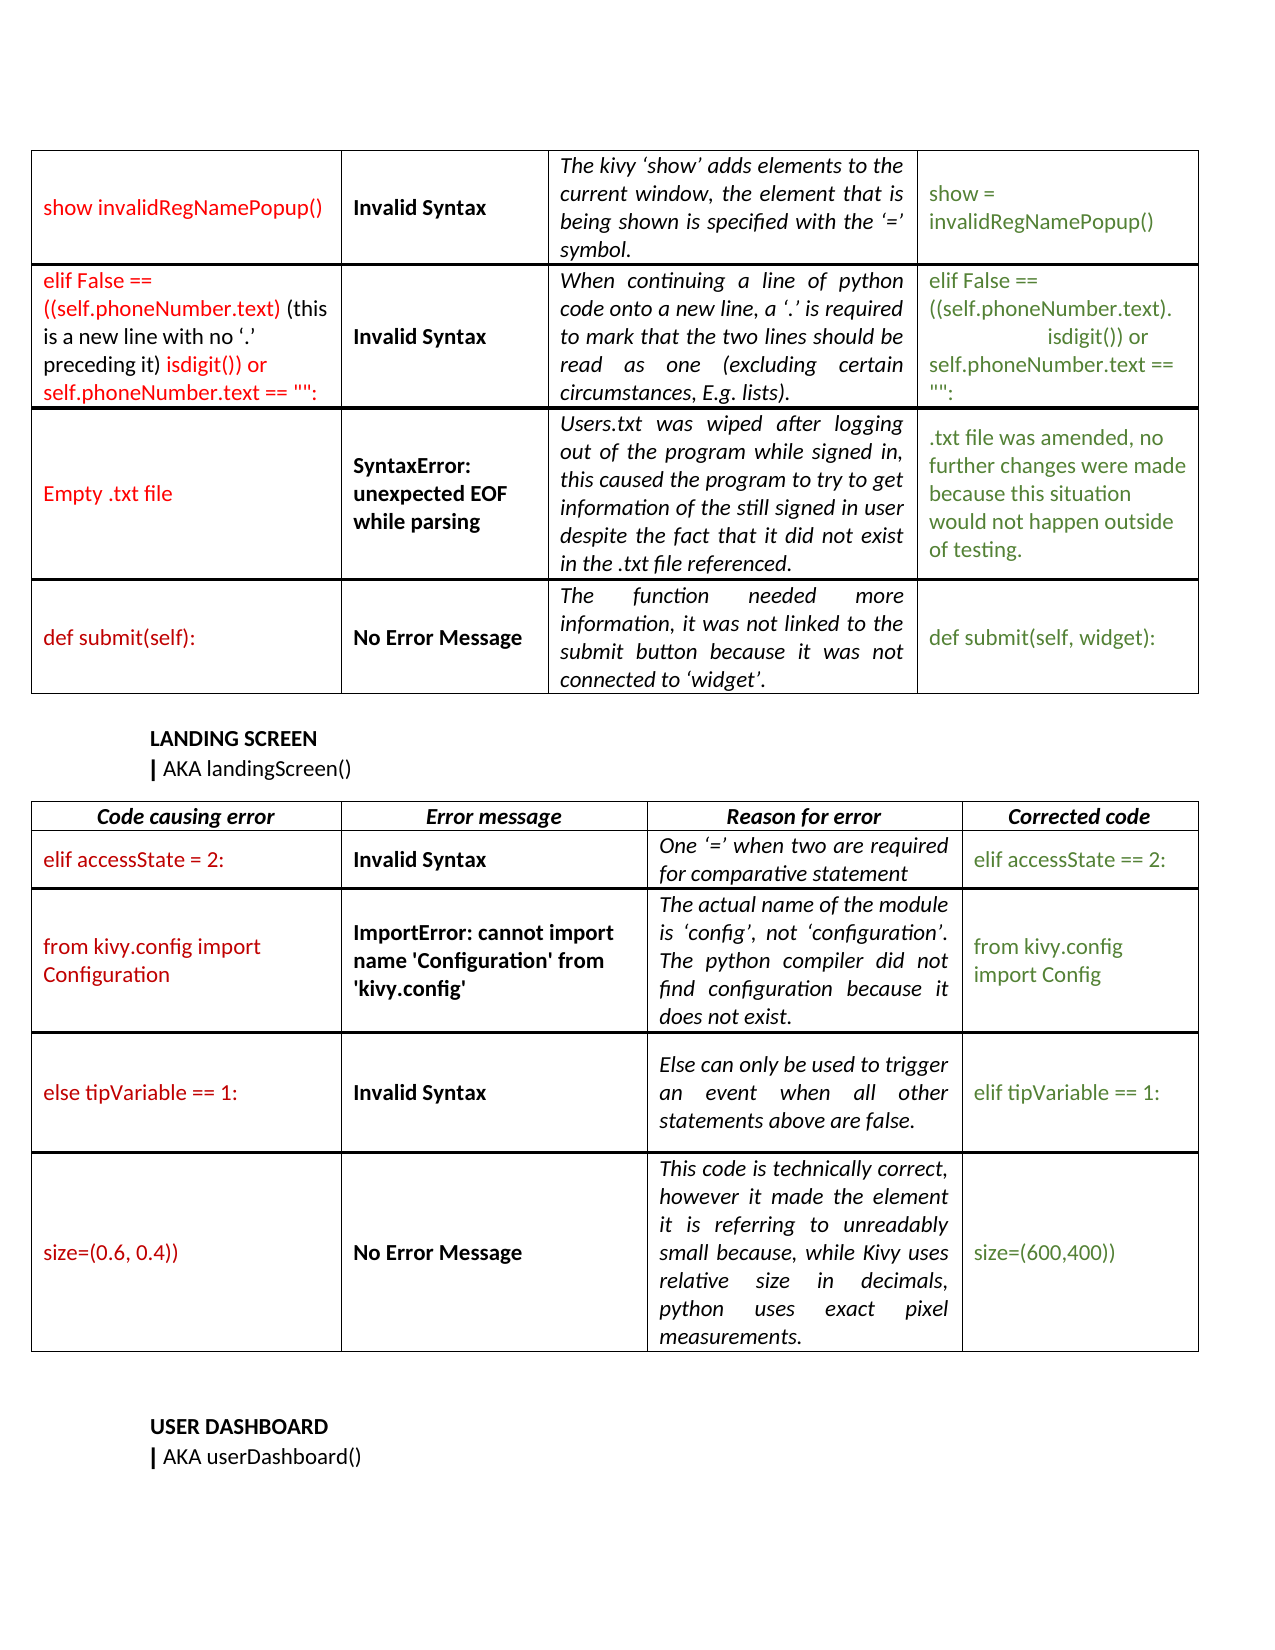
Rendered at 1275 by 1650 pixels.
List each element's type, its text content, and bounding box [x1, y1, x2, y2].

table_cell from kivy.config import Config [963, 890, 1198, 1031]
table_cell size=(0.6, 0.4)) [32, 1154, 341, 1351]
table_cell No Error Message [342, 1154, 647, 1351]
table_cell The kivy ‘show’ adds elements to the current window, the element that is being shown is specified with the ‘=’ symbol. [549, 151, 917, 263]
table_cell .txt file was amended, no further changes were made because this situation would not happen outside of testing. [918, 410, 1198, 578]
table_cell elif False == ((self.phoneNumber.text) (this is a new line with no ‘.’ preceding it) isdigit()) or self.phoneNumber.text == "": [32, 266, 341, 406]
table_cell Invalid Syntax [342, 151, 548, 263]
table_cell Invalid Syntax [342, 266, 548, 406]
table_cell elif False == ((self.phoneNumber.text). isdigit()) or self.phoneNumber.text == "": [918, 266, 1198, 406]
table_cell Else can only be used to trigger an event when all other statements above are false. [648, 1034, 962, 1151]
text LANDING SCREEN [150, 724, 1125, 752]
table_cell elif tipVariable == 1: [963, 1034, 1198, 1151]
table_cell ImportError: cannot import name 'Configuration' from 'kivy.config' [342, 890, 647, 1031]
table_header Reason for error [648, 802, 962, 830]
text USER DASHBOARD [150, 1412, 1125, 1440]
table_cell When continuing a line of python code onto a new line, a ‘.’ is required to mark that the two lines should be read as one (excluding certain circumstances, E.g. lists). [549, 266, 917, 406]
text | AKA userDashboard() [150, 1442, 1125, 1470]
table_cell elif accessState == 2: [963, 831, 1198, 887]
table_cell The function needed more information, it was not linked to the submit button because it was not connected to ‘widget’. [549, 581, 917, 693]
table_header Corrected code [963, 802, 1198, 830]
table_cell show = invalidRegNamePopup() [918, 151, 1198, 263]
table_cell show invalidRegNamePopup() [32, 151, 341, 263]
table_cell Invalid Syntax [342, 831, 647, 887]
table_cell Users.txt was wiped after logging out of the program while signed in, this caused the program to try to get information of the still signed in user despite the fact that it did not exist in the .txt file referenced. [549, 410, 917, 578]
table_header Code causing error [32, 802, 341, 830]
table_cell size=(600,400)) [963, 1154, 1198, 1351]
table_cell from kivy.config import Configuration [32, 890, 341, 1031]
table_cell SyntaxError: unexpected EOF while parsing [342, 410, 548, 578]
table_cell elif accessState = 2: [32, 831, 341, 887]
table_cell Empty .txt file [32, 410, 341, 578]
table_cell One ‘=’ when two are required for comparative statement [648, 831, 962, 887]
table_header Error message [342, 802, 647, 830]
table_cell def submit(self): [32, 581, 341, 693]
table_cell Invalid Syntax [342, 1034, 647, 1151]
table_cell def submit(self, widget): [918, 581, 1198, 693]
table_cell This code is technically correct, however it made the element it is referring to unreadably small because, while Kivy uses relative size in decimals, python uses exact pixel measurements. [648, 1154, 962, 1351]
text | AKA landingScreen() [150, 754, 1125, 782]
table_cell No Error Message [342, 581, 548, 693]
table_cell else tipVariable == 1: [32, 1034, 341, 1151]
table_cell The actual name of the module is ‘config’, not ‘configuration’. The python compiler did not find configuration because it does not exist. [648, 890, 962, 1031]
